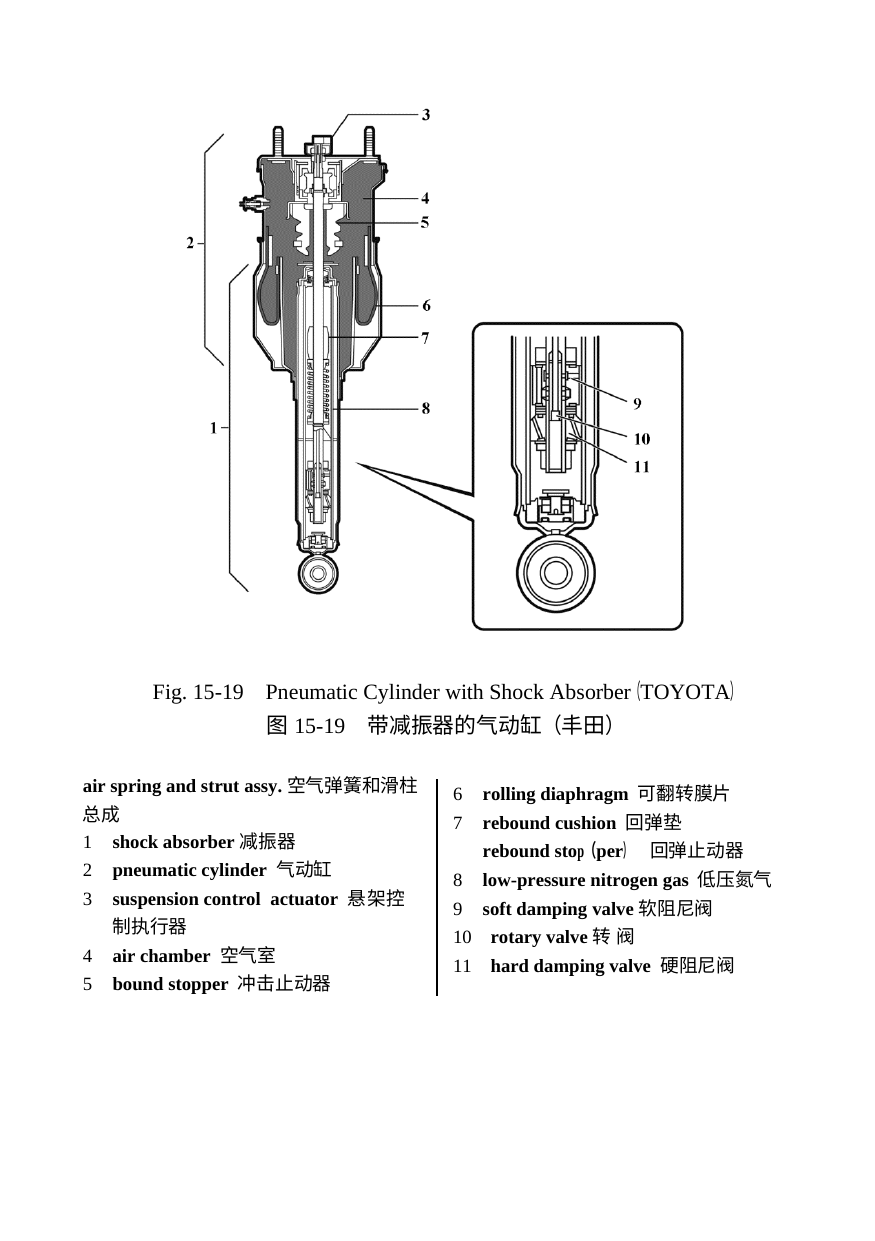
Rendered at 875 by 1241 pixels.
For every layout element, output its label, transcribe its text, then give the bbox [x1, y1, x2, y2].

text 图 15-19 带减振器的气动缸（丰田） [266, 710, 809, 740]
list rotary valve 转 阀 [453, 923, 809, 949]
list bound stopper 冲击止动器 [83, 971, 425, 996]
list soft damping valve 软阻尼阀 [453, 895, 809, 921]
picture [186, 108, 684, 631]
list rolling diaphragm 可翻转膜片 [453, 781, 809, 806]
list shock absorber 减振器 [83, 830, 425, 854]
list suspension control actuator 悬架控制执行器 [83, 885, 421, 939]
subtitle Fig. 15-19 Pneumatic Cylinder with Shock Absorber（TOYOTA） [152, 679, 809, 704]
list pneumatic cylinder 气动缸 [83, 857, 425, 882]
list low-pressure nitrogen gas 低压氮气 [453, 866, 809, 892]
list air chamber 空气室 [83, 942, 425, 967]
text air spring and strut assy. 空气弹簧和滑柱总成 [83, 772, 421, 826]
list hard damping valve 硬阻尼阀 [453, 952, 809, 978]
list rebound cushion 回弹垫 [453, 809, 809, 835]
text rebound stop（per） 回弹止动器 [482, 838, 809, 863]
